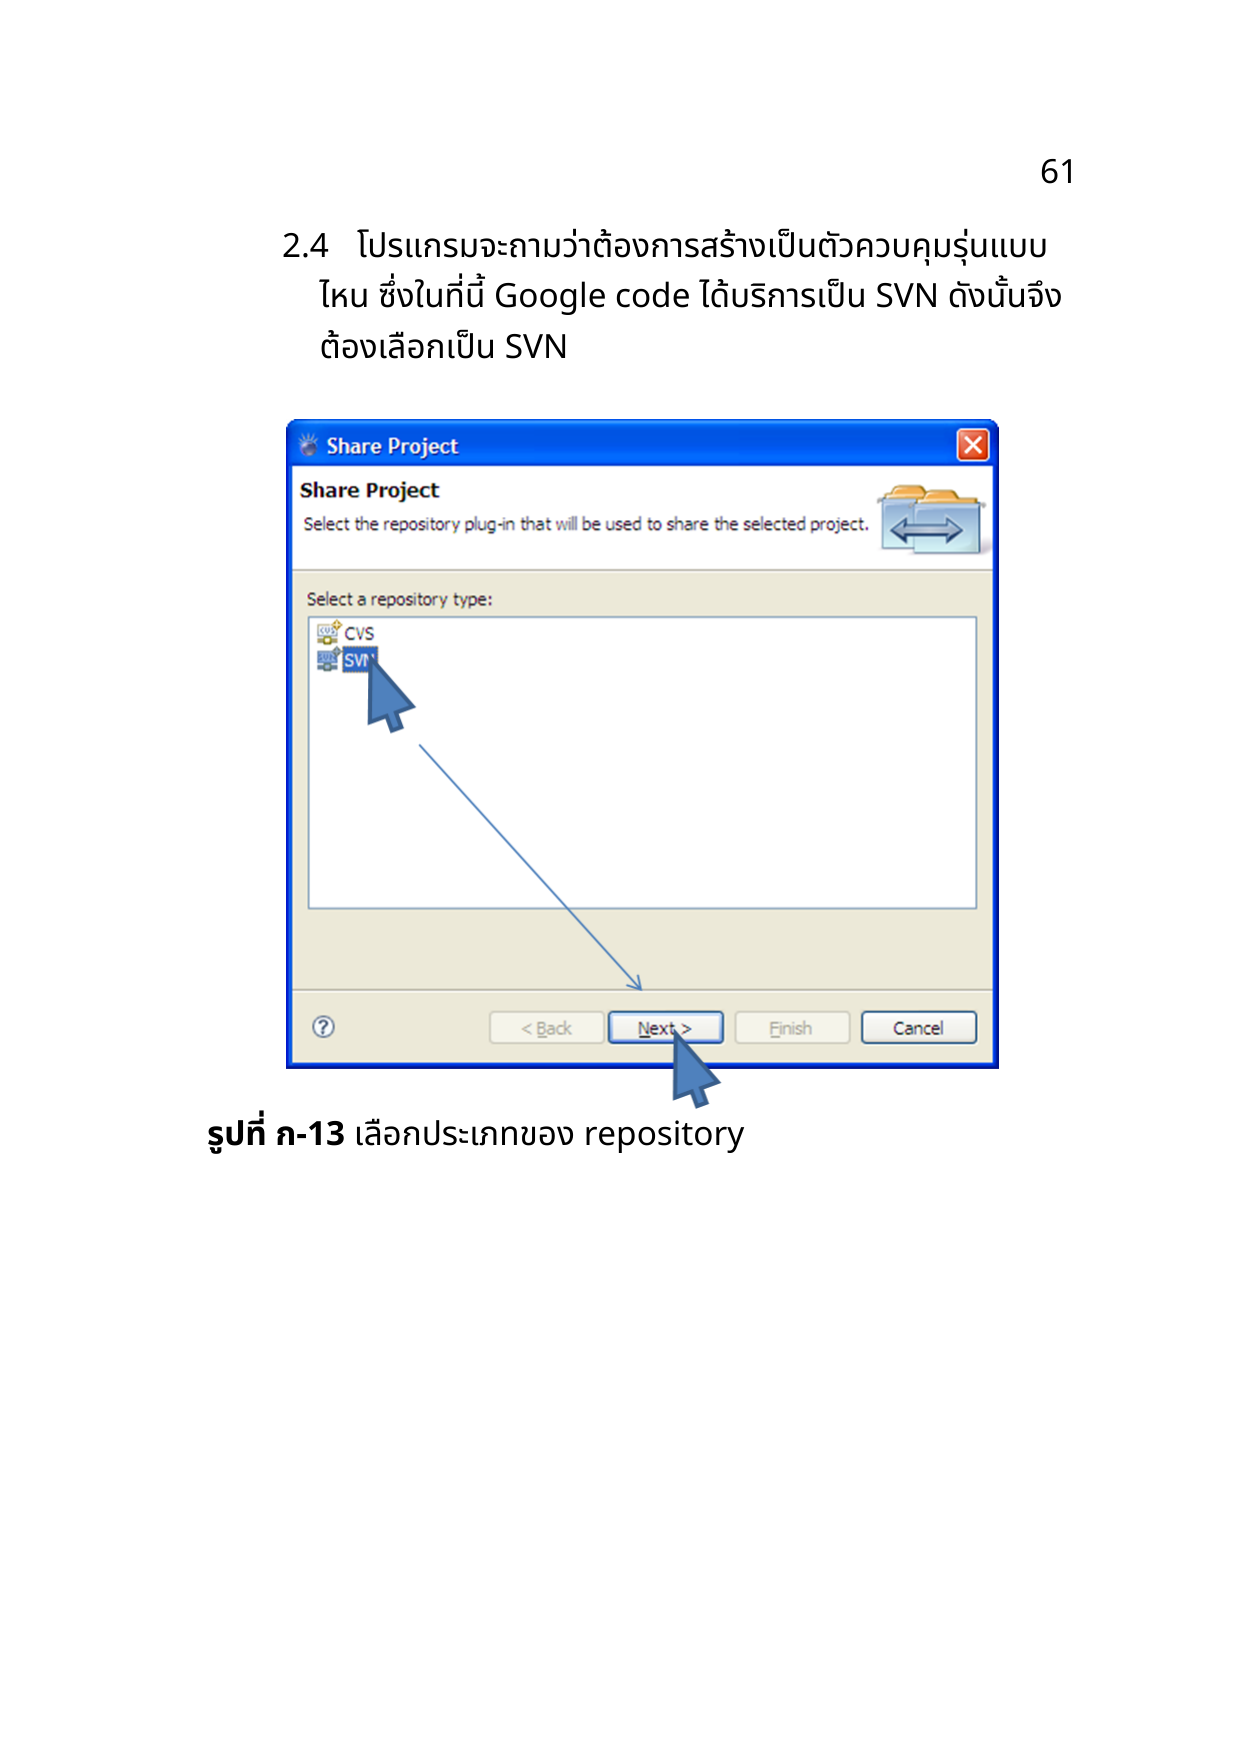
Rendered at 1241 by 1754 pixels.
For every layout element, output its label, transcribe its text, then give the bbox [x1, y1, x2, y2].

list โปรแกรมจะถามว่าต้องการสร้างเป็นตัวควบคุมรุ่นแบบไหน ซึ่งในที่นี้ Google code ได้บริการเป็น SVN ดังนั้นจึงต้องเลือกเป็น SVN [282, 222, 1078, 373]
picture [285, 418, 1000, 1110]
text รูปที่ ก-13 เลือกประเภทของ repository [207, 1110, 1078, 1160]
